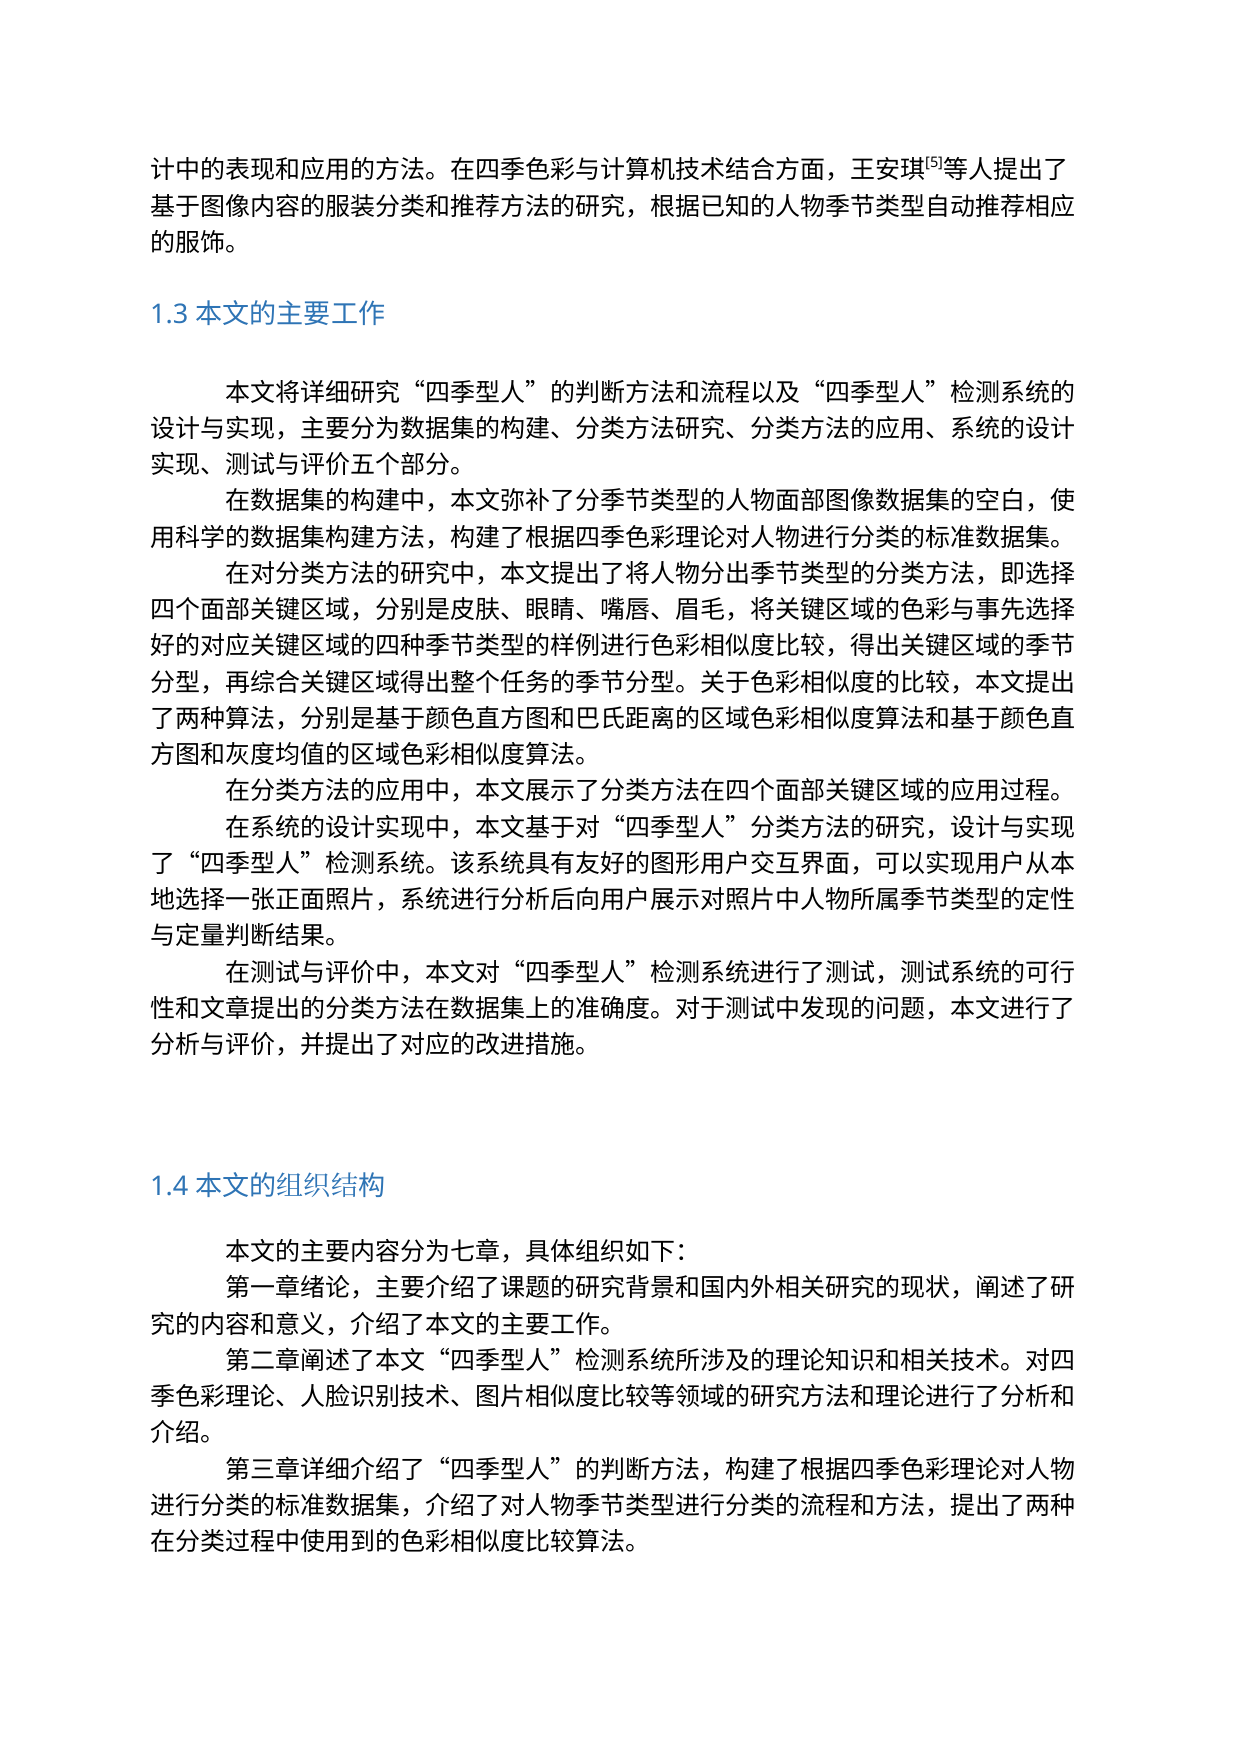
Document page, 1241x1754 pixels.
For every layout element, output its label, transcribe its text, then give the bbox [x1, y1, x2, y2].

text 在分类方法的应用中，本文展示了分类方法在四个面部关键区域的应用过程。 [150, 771, 1090, 807]
text 在系统的设计实现中，本文基于对“四季型人”分类方法的研究，设计与实现了“四季型人”检测系统。该系统具有友好的图形用户交互界面，可以实现用户从本地选择一张正面照片，系统进行分析后向用户展示对照片中人物所属季节类型的定性与定量判断结果。 [150, 807, 1090, 952]
text 在测试与评价中，本文对“四季型人”检测系统进行了测试，测试系统的可行性和文章提出的分类方法在数据集上的准确度。对于测试中发现的问题，本文进行了分析与评价，并提出了对应的改进措施。 [150, 952, 1090, 1061]
text 第二章阐述了本文“四季型人”检测系统所涉及的理论知识和相关技术。对四季色彩理论、人脸识别技术、图片相似度比较等领域的研究方法和理论进行了分析和介绍。 [150, 1340, 1090, 1449]
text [150, 150, 1090, 259]
text 在数据集的构建中，本文弥补了分季节类型的人物面部图像数据集的空白，使用科学的数据集构建方法，构建了根据四季色彩理论对人物进行分类的标准数据集。 [150, 481, 1090, 553]
text 第一章绪论，主要介绍了课题的研究背景和国内外相关研究的现状，阐述了研究的内容和意义，介绍了本文的主要工作。 [150, 1268, 1090, 1340]
text 本文将详细研究“四季型人”的判断方法和流程以及“四季型人”检测系统的设计与实现，主要分为数据集的构建、分类方法研究、分类方法的应用、系统的设计实现、测试与评价五个部分。 [150, 372, 1090, 481]
text 本文的主要内容分为七章，具体组织如下： [150, 1232, 1090, 1268]
subtitle 1.4 本文的组织结构 [150, 1163, 1090, 1203]
subtitle 1.3 本文的主要工作 [150, 292, 1090, 331]
text 在对分类方法的研究中，本文提出了将人物分出季节类型的分类方法，即选择四个面部关键区域，分别是皮肤、眼睛、嘴唇、眉毛，将关键区域的色彩与事先选择好的对应关键区域的四种季节类型的样例进行色彩相似度比较，得出关键区域的季节分型，再综合关键区域得出整个任务的季节分型。关于色彩相似度的比较，本文提出了两种算法，分别是基于颜色直方图和巴氏距离的区域色彩相似度算法和基于颜色直方图和灰度均值的区域色彩相似度算法。 [150, 553, 1090, 771]
text 第三章详细介绍了“四季型人”的判断方法，构建了根据四季色彩理论对人物进行分类的标准数据集，介绍了对人物季节类型进行分类的流程和方法，提出了两种在分类过程中使用到的色彩相似度比较算法。 [150, 1449, 1090, 1558]
